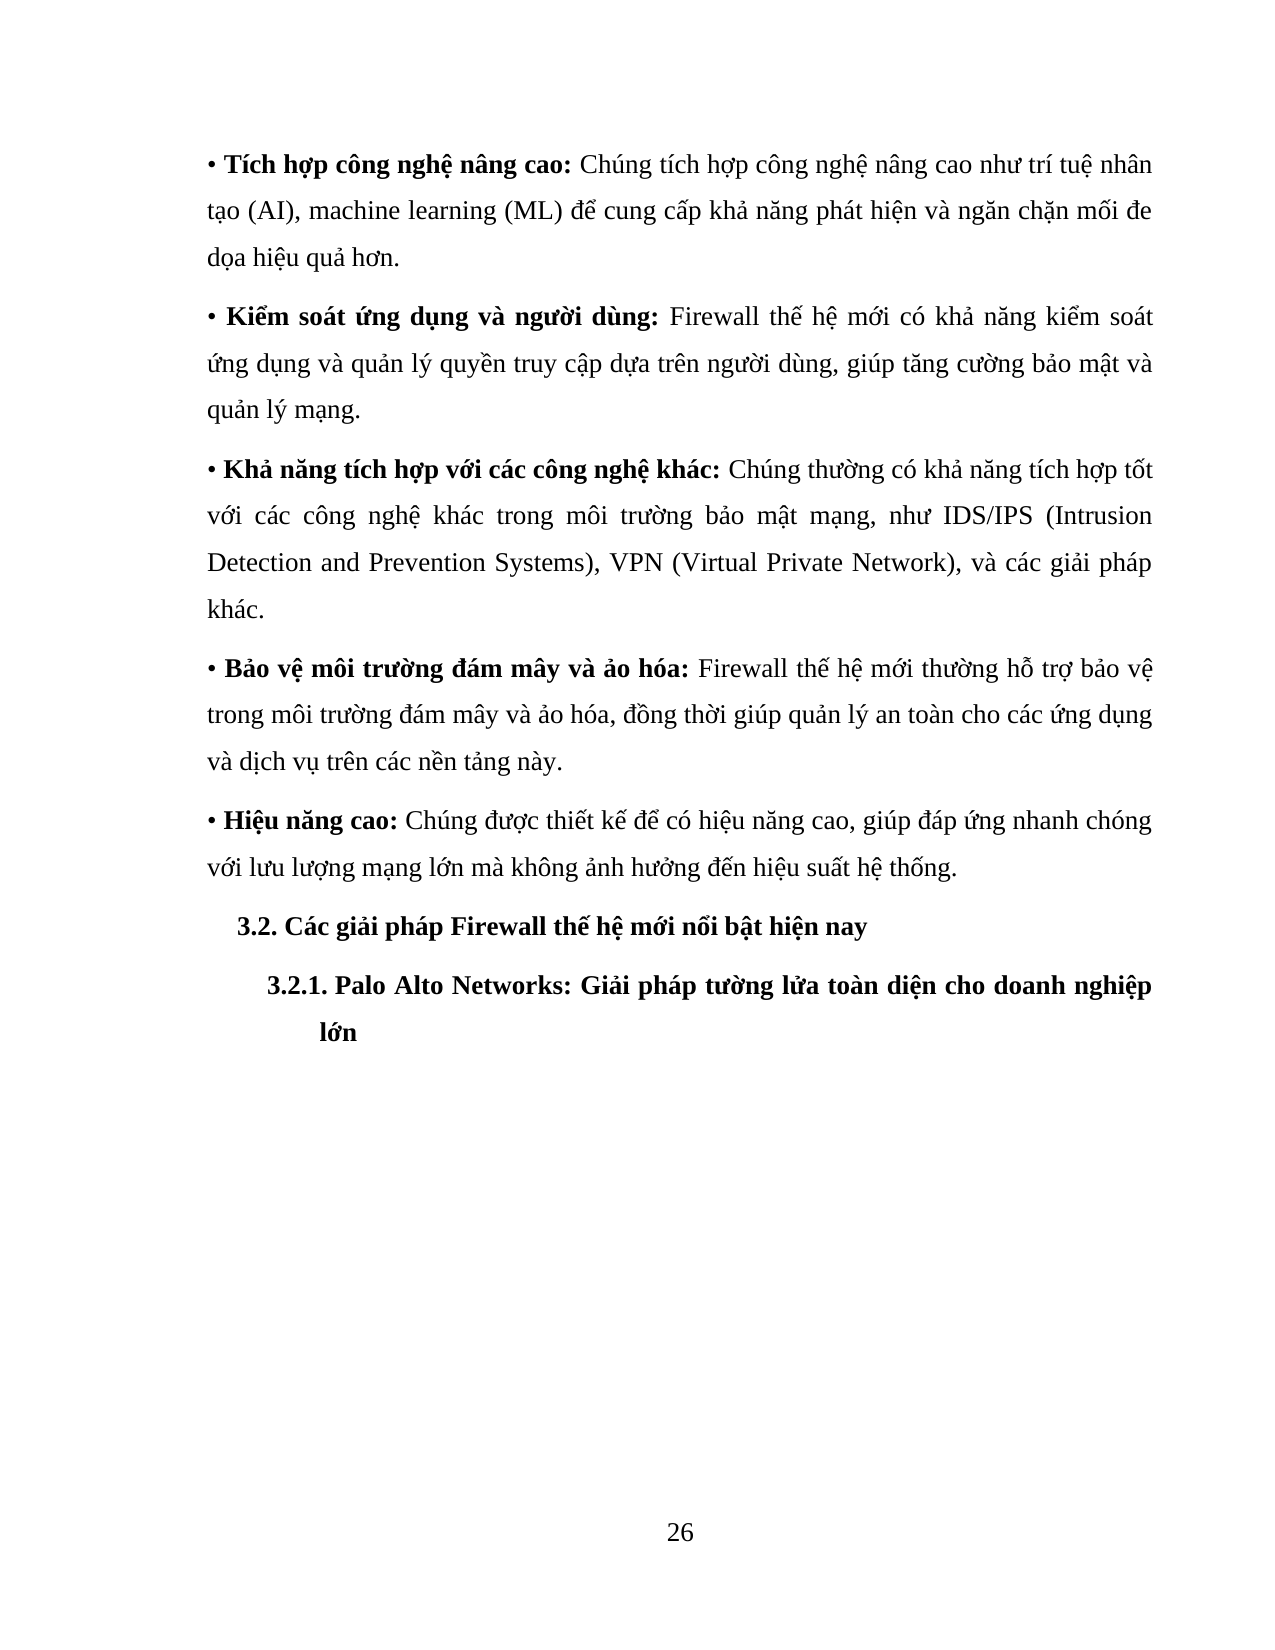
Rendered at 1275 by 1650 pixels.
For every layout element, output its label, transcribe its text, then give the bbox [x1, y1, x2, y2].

text • Tích hợp công nghệ nâng cao: Chúng tích hợp công nghệ nâng cao như trí tuệ nhân tạo (AI), machine learning (ML) để cung cấp khả năng phát hiện và ngăn chặn mối đe dọa hiệu quả hơn. [207, 148, 1154, 272]
text Palo Alto Networks: Giải pháp tường lửa toàn diện cho doanh nghiệp lớn [267, 969, 1154, 1047]
text • Kiểm soát ứng dụng và người dùng: Firewall thế hệ mới có khả năng kiểm soát ứng dụng và quản lý quyền truy cập dựa trên người dùng, giúp tăng cường bảo mật và quản lý mạng. [207, 300, 1154, 425]
text • Bảo vệ môi trường đám mây và ảo hóa: Firewall thế hệ mới thường hỗ trợ bảo vệ trong môi trường đám mây và ảo hóa, đồng thời giúp quản lý an toàn cho các ứng dụng và dịch vụ trên các nền tảng này. [207, 652, 1154, 776]
text Các giải pháp Firewall thế hệ mới nổi bật hiện nay [237, 910, 1154, 941]
text • Hiệu năng cao: Chúng được thiết kế để có hiệu năng cao, giúp đáp ứng nhanh chóng với lưu lượng mạng lớn mà không ảnh hưởng đến hiệu suất hệ thống. [207, 804, 1154, 882]
text • Khả năng tích hợp với các công nghệ khác: Chúng thường có khả năng tích hợp tốt với các công nghệ khác trong môi trường bảo mật mạng, như IDS/IPS (Intrusion Detection and Prevention Systems), VPN (Virtual Private Network), và các giải pháp khác. [207, 453, 1154, 624]
